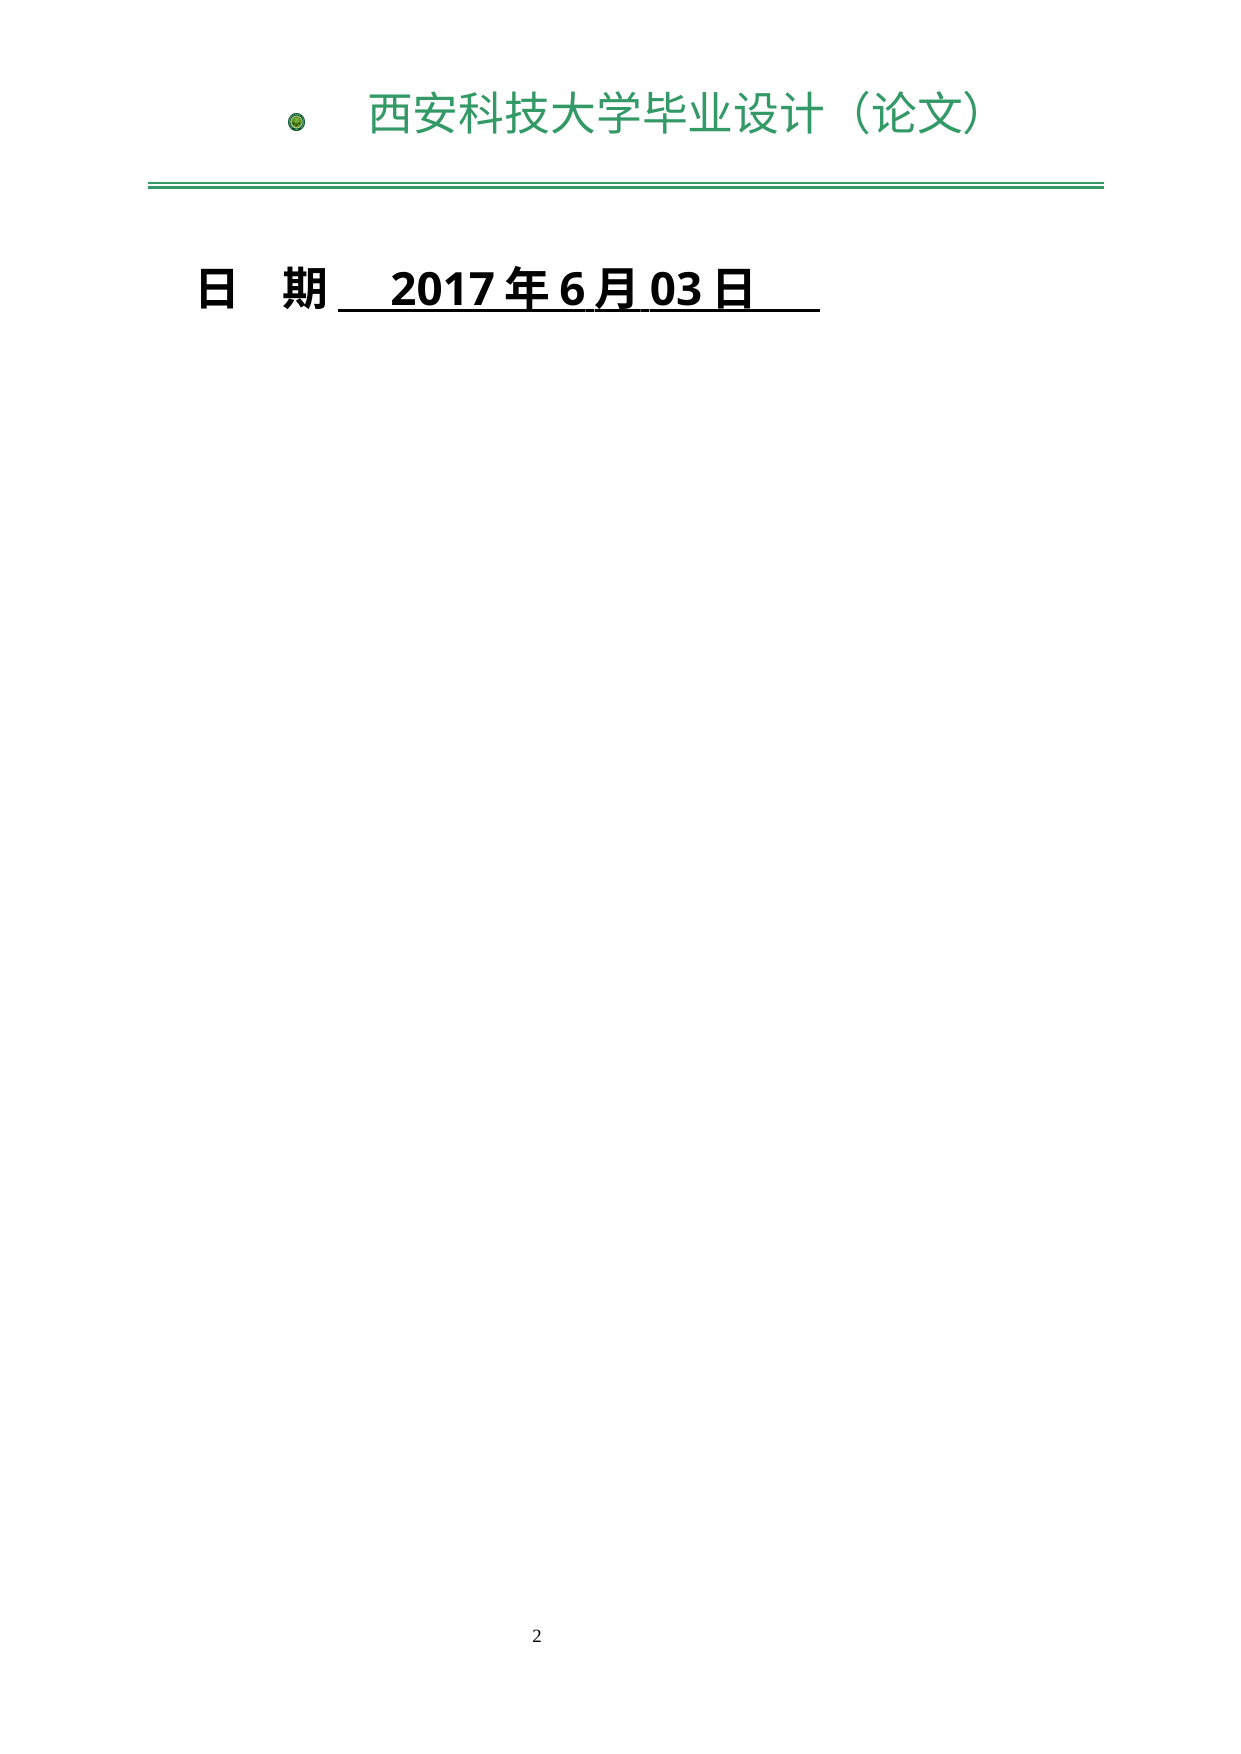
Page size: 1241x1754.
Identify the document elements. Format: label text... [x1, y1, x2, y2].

text 日 期 2017年6月03日 [148, 237, 1104, 334]
picture [288, 113, 305, 131]
